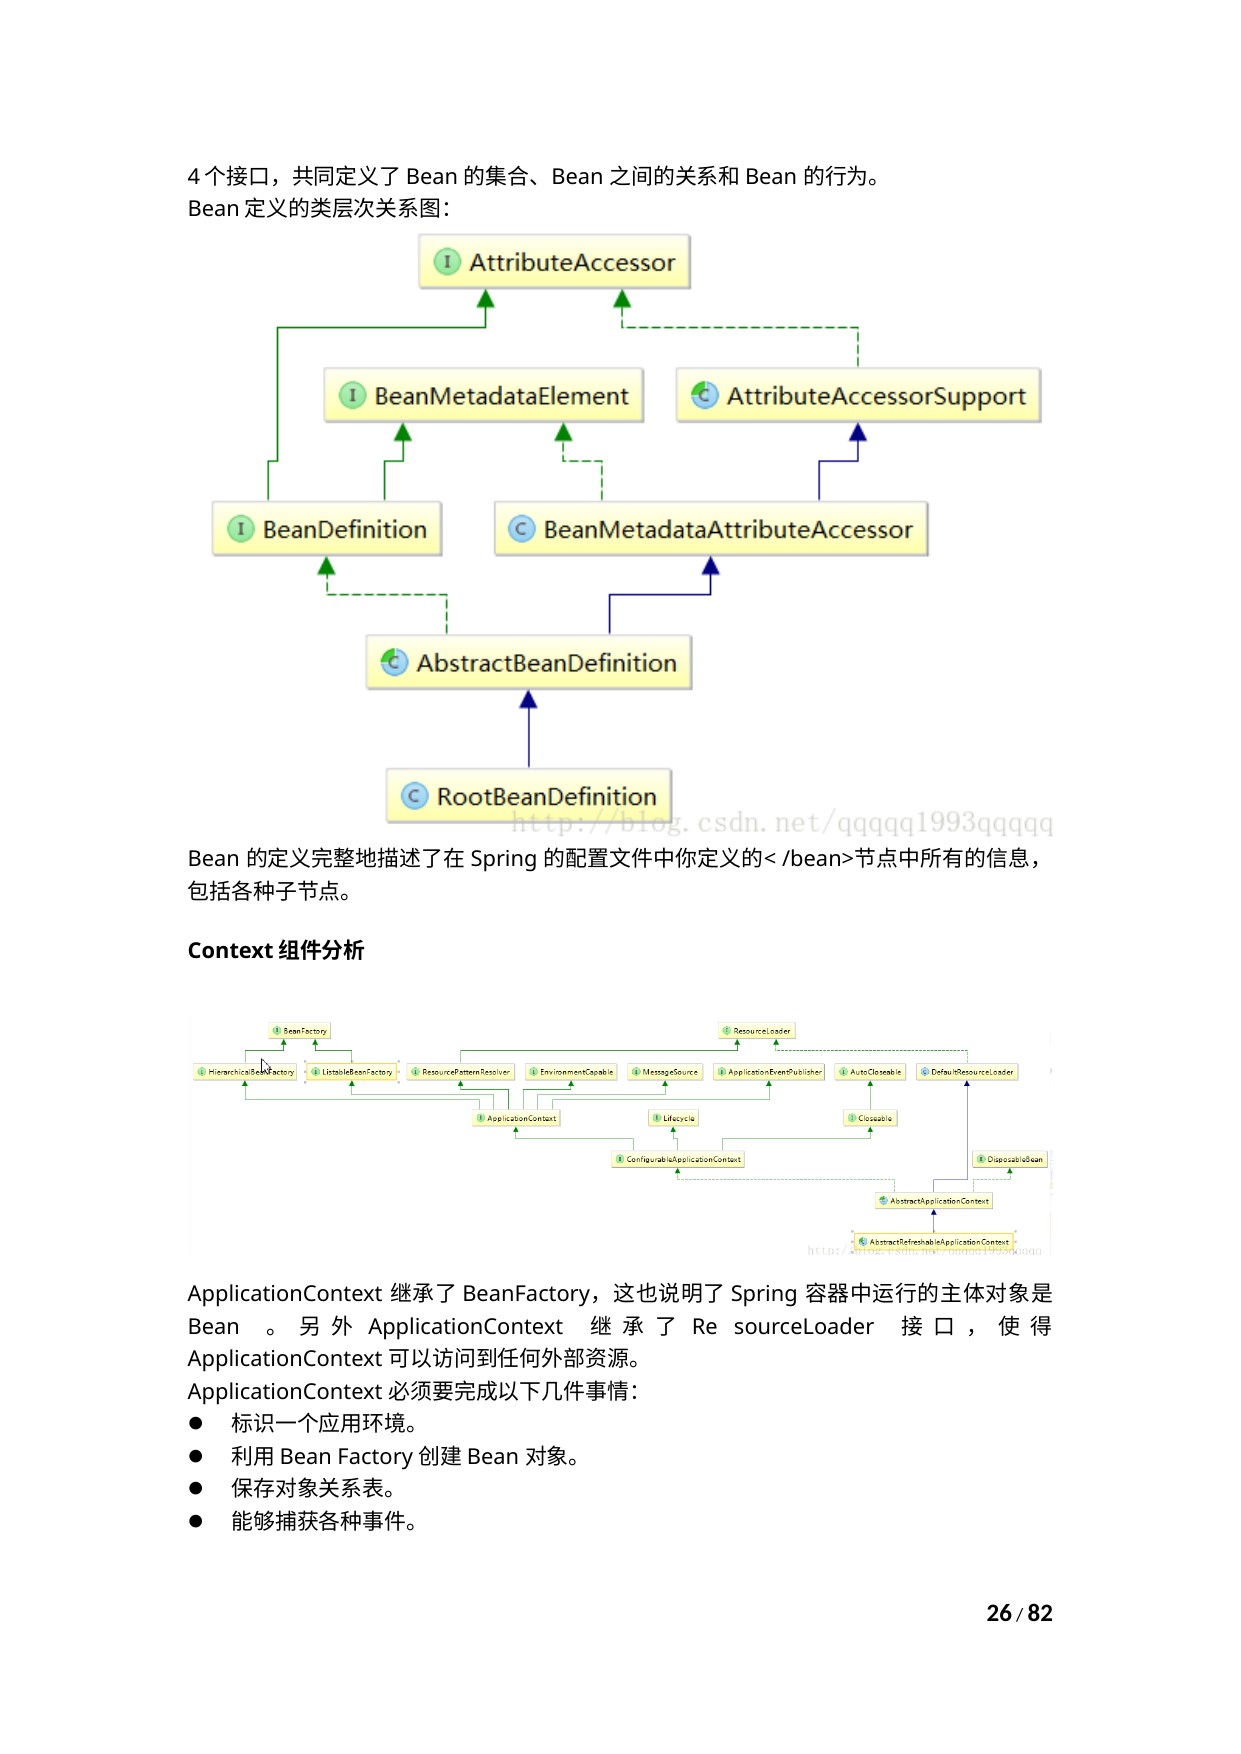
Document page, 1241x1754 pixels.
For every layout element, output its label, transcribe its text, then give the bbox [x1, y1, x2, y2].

picture [187, 1015, 1053, 1255]
text ApplicationContext 继承了BeanFactory，这也说明了Spring 容器中运行的主体对象是Bean 。另外ApplicationContext 继承了Re sourceLoader 接口，使得ApplicationContext 可以访问到任何外部资源。 [187, 1276, 1053, 1373]
subtitle Context组件分析 [187, 933, 1053, 966]
list 能够捕获各种事件。 [187, 1503, 1053, 1536]
text 4个接口，共同定义了Bean 的集合、Bean 之间的关系和Bean 的行为。 [187, 158, 1053, 191]
list 保存对象关系表。 [187, 1471, 1053, 1503]
list 利用Bean Factory 创建Bean 对象。 [187, 1438, 1053, 1471]
picture [187, 223, 1053, 838]
text Bean定义的类层次关系图： [187, 191, 1053, 223]
text Bean 的定义完整地描述了在Spring 的配置文件中你定义的< /bean>节点中所有的信息，包括各种子节点。 [187, 841, 1053, 906]
list 标识一个应用环境。 [187, 1406, 1053, 1438]
text ApplicationContext 必须要完成以下几件事情： [187, 1373, 1053, 1406]
